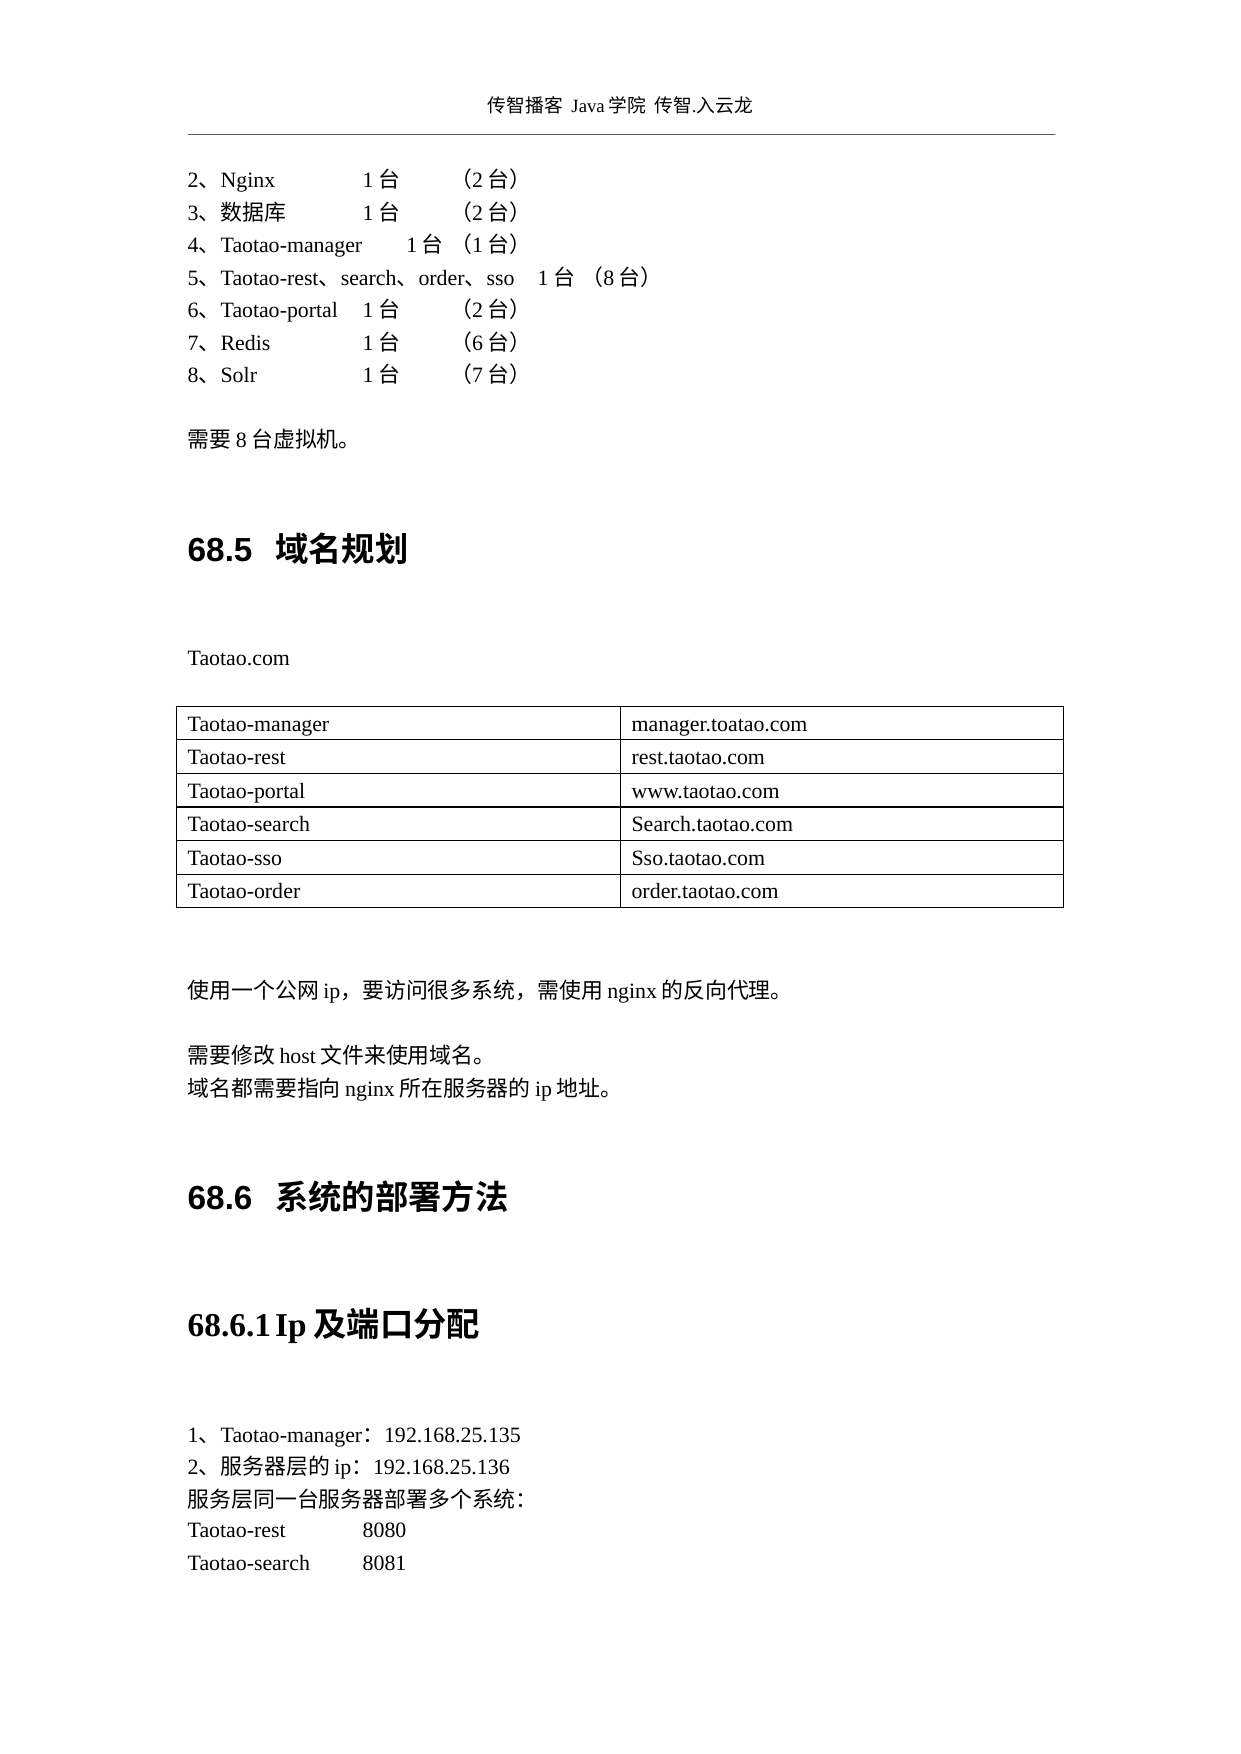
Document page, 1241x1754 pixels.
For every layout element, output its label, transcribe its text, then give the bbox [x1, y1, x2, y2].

list 需要8台虚拟机。 [187, 422, 1053, 454]
text 2、服务器层的ip：192.168.25.136 [187, 1449, 1053, 1481]
table_cell order.taotao.com [621, 875, 1063, 907]
text 域名都需要指向nginx所在服务器的ip地址。 [187, 1071, 1053, 1103]
text 服务层同一台服务器部署多个系统： [187, 1481, 1053, 1514]
table_cell www.taotao.com [621, 774, 1063, 806]
list Nginx 1台 （2台） [187, 162, 1053, 194]
table_cell Taotao-order [177, 875, 620, 907]
table_cell Taotao-portal [177, 774, 620, 806]
text 使用一个公网ip，要访问很多系统，需使用nginx的反向代理。 [187, 973, 1053, 1006]
table_cell Taotao-rest [177, 740, 620, 773]
table_cell Search.taotao.com [621, 808, 1063, 840]
list Redis 1台 （6台） [187, 324, 1053, 357]
subtitle 系统的部署方法 [187, 1163, 1053, 1228]
text Taotao-search 8081 [187, 1546, 1053, 1579]
table_cell rest.taotao.com [621, 740, 1063, 773]
subtitle Ip及端口分配 [187, 1289, 1053, 1354]
table_cell Taotao-sso [177, 841, 620, 873]
table_header Taotao-manager [177, 707, 620, 739]
list Taotao-rest 、search、order、sso 1台 （8台） [187, 259, 1053, 292]
list Taotao-portal 1台 （2台） [187, 292, 1053, 324]
list 数据库 1台 （2台） [187, 194, 1053, 227]
text Taotao-rest 8080 [187, 1514, 1053, 1546]
text 1、Taotao-manager：192.168.25.135 [187, 1416, 1053, 1449]
table_cell Sso.taotao.com [621, 841, 1063, 873]
text Taotao.com [187, 641, 1053, 673]
list Solr 1台 （7台） [187, 357, 1053, 389]
list Taotao-manager 1台 （1台） [187, 227, 1053, 259]
table_header manager.toatao.com [621, 707, 1063, 739]
text 需要修改host文件来使用域名。 [187, 1038, 1053, 1071]
table_cell Taotao-search [177, 808, 620, 840]
subtitle 域名规划 [187, 514, 1053, 579]
